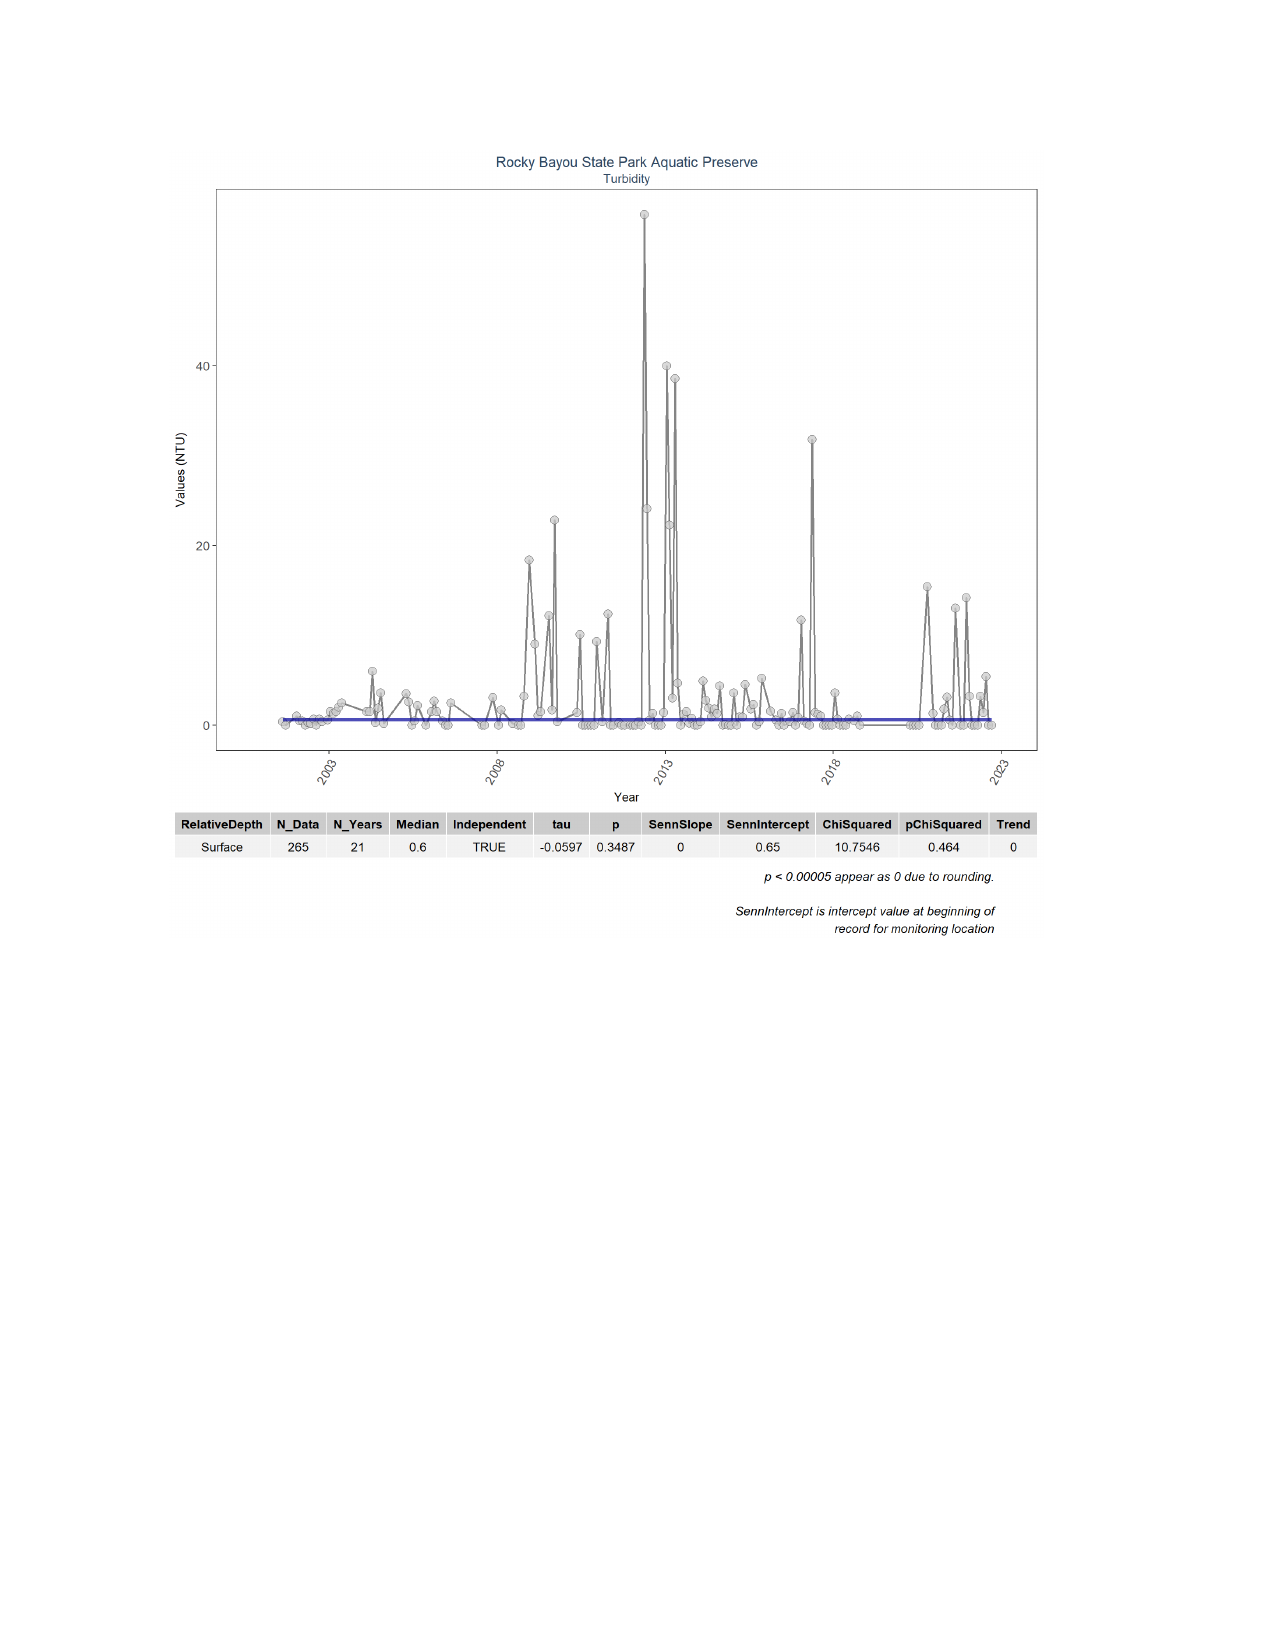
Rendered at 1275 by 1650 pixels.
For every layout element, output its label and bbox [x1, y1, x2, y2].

picture [168, 150, 1044, 938]
